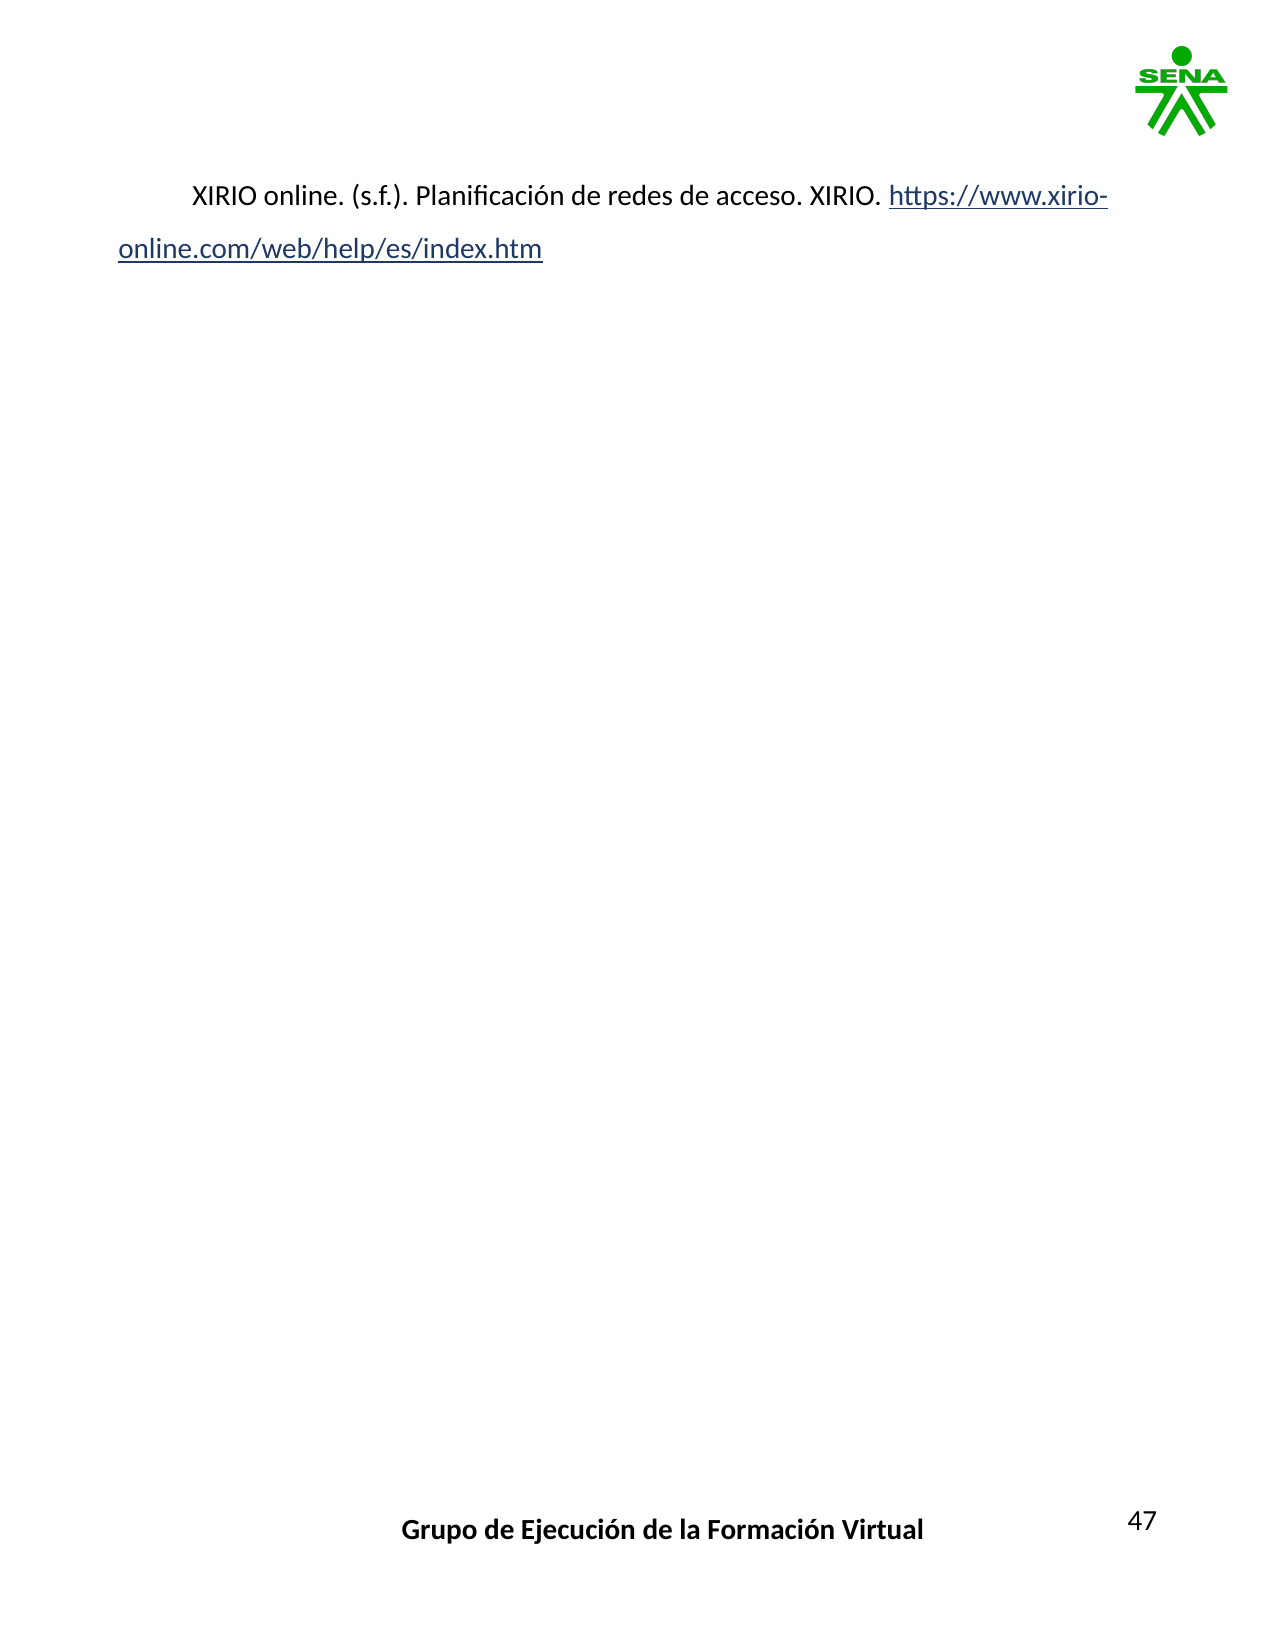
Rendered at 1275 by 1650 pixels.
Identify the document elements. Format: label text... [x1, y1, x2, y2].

picture [1135, 46, 1228, 136]
text XIRIO online. (s.f.). Planificación de redes de acceso. XIRIO. https://www.xirio-online.com/web/help/es/index.htm [118, 177, 1157, 266]
